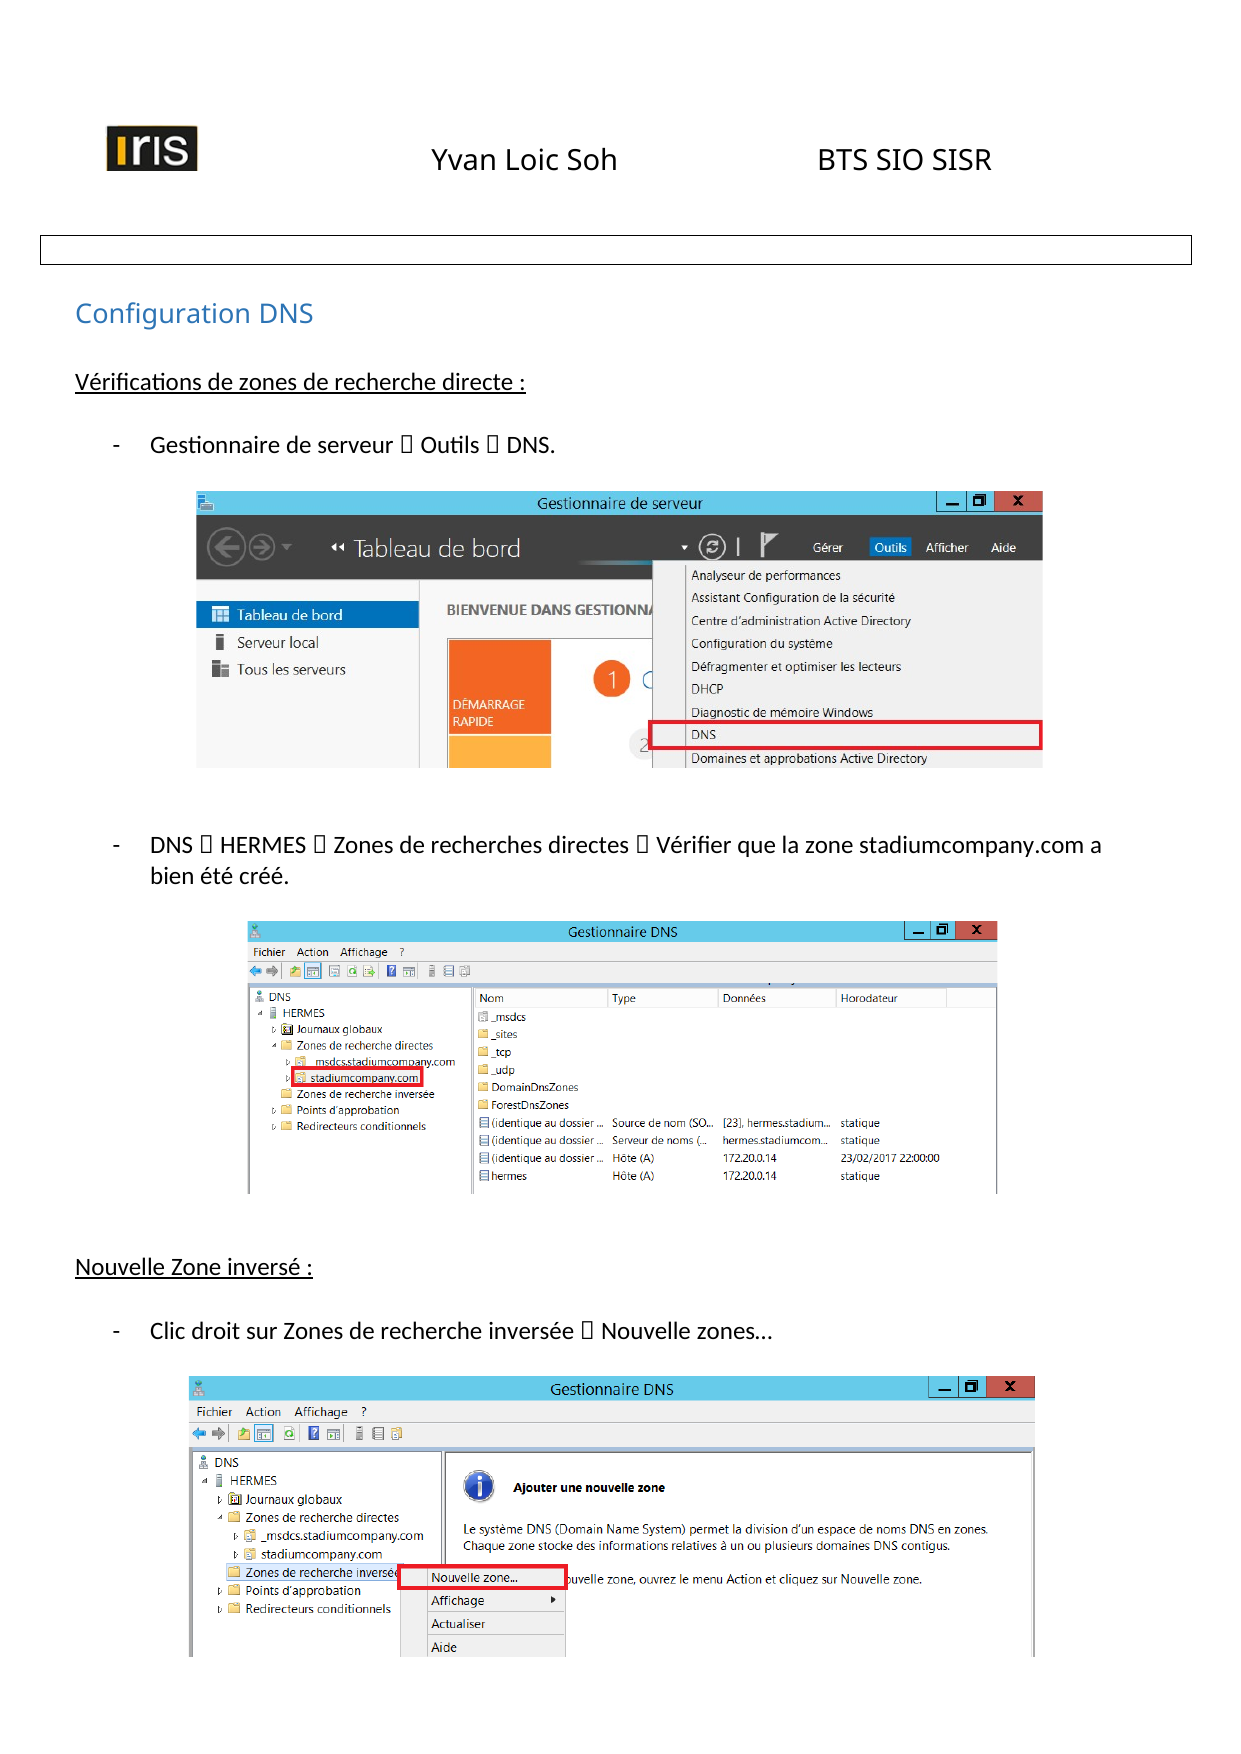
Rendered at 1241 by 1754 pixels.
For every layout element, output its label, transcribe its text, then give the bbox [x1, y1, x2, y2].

picture [188, 1376, 1035, 1657]
picture [52, 107, 240, 171]
list DNS  HERMES  Zones de recherches directes  Vérifier que la zone stadiumcompany.com a bien été créé. [112, 826, 1129, 891]
list Gestionnaire de serveur  Outils  DNS. [112, 427, 1188, 461]
picture [196, 491, 1043, 768]
text Vérifications de zones de recherche directe : [75, 366, 1188, 397]
text Nouvelle Zone inversé : [75, 1251, 1188, 1282]
picture [247, 921, 998, 1194]
list Clic droit sur Zones de recherche inversée  Nouvelle zones… [112, 1312, 1188, 1346]
subtitle Configuration DNS [75, 295, 1188, 332]
